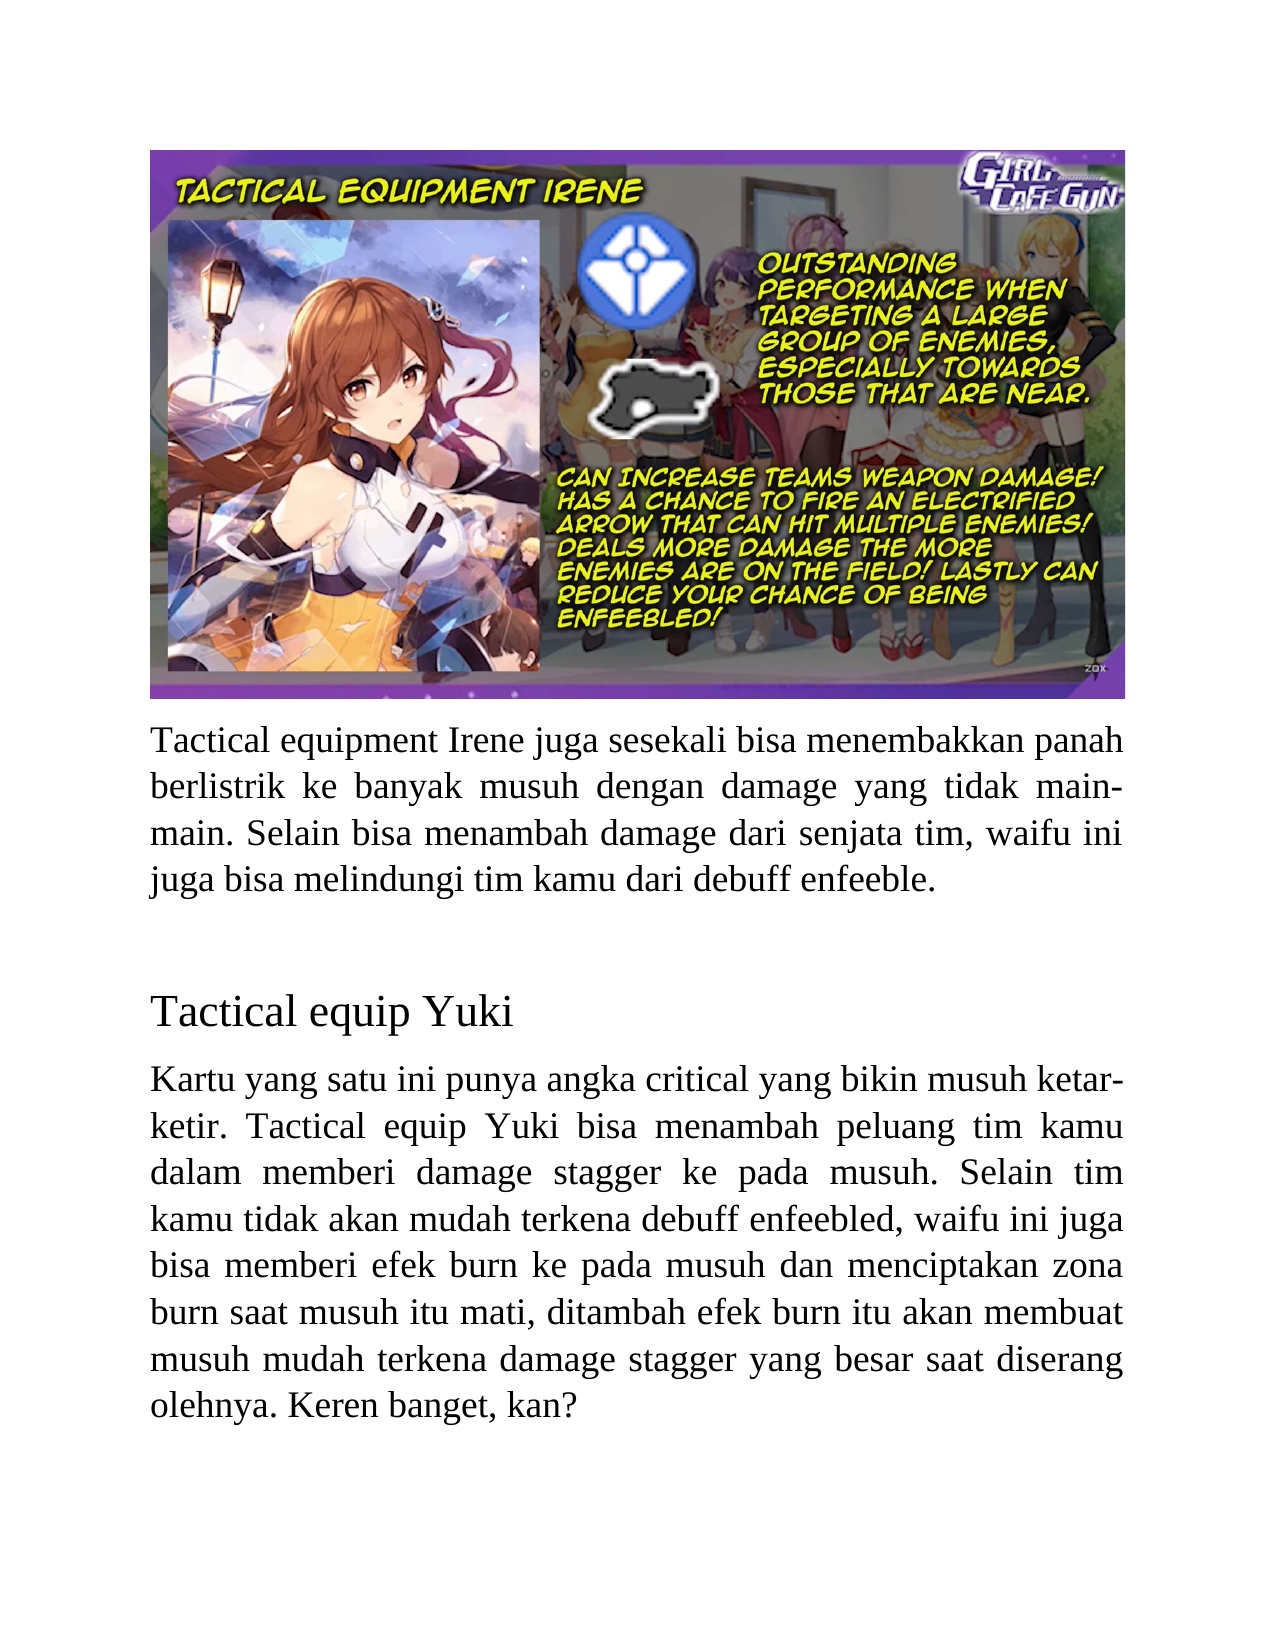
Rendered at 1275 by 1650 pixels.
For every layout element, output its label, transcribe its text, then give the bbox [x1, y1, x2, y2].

text Tactical equipment Irene juga sesekali bisa menembakkan panah berlistrik ke banyak musuh dengan damage yang tidak main-main. Selain bisa menambah damage dari senjata tim, waifu ini juga bisa melindungi tim kamu dari debuff enfeeble. [150, 717, 1125, 900]
text Kartu yang satu ini punya angka critical yang bikin musuh ketar-ketir. Tactical equip Yuki bisa menambah peluang tim kamu dalam memberi damage stagger ke pada musuh. Selain tim kamu tidak akan mudah terkena debuff enfeebled, waifu ini juga bisa memberi efek burn ke pada musuh dan menciptakan zona burn saat musuh itu mati, ditambah efek burn itu akan membuat musuh mudah terkena damage stagger yang besar saat diserang olehnya. Keren banget, kan? [150, 1057, 1125, 1426]
text Tactical equip Yuki [150, 983, 1125, 1036]
picture [150, 150, 1125, 699]
